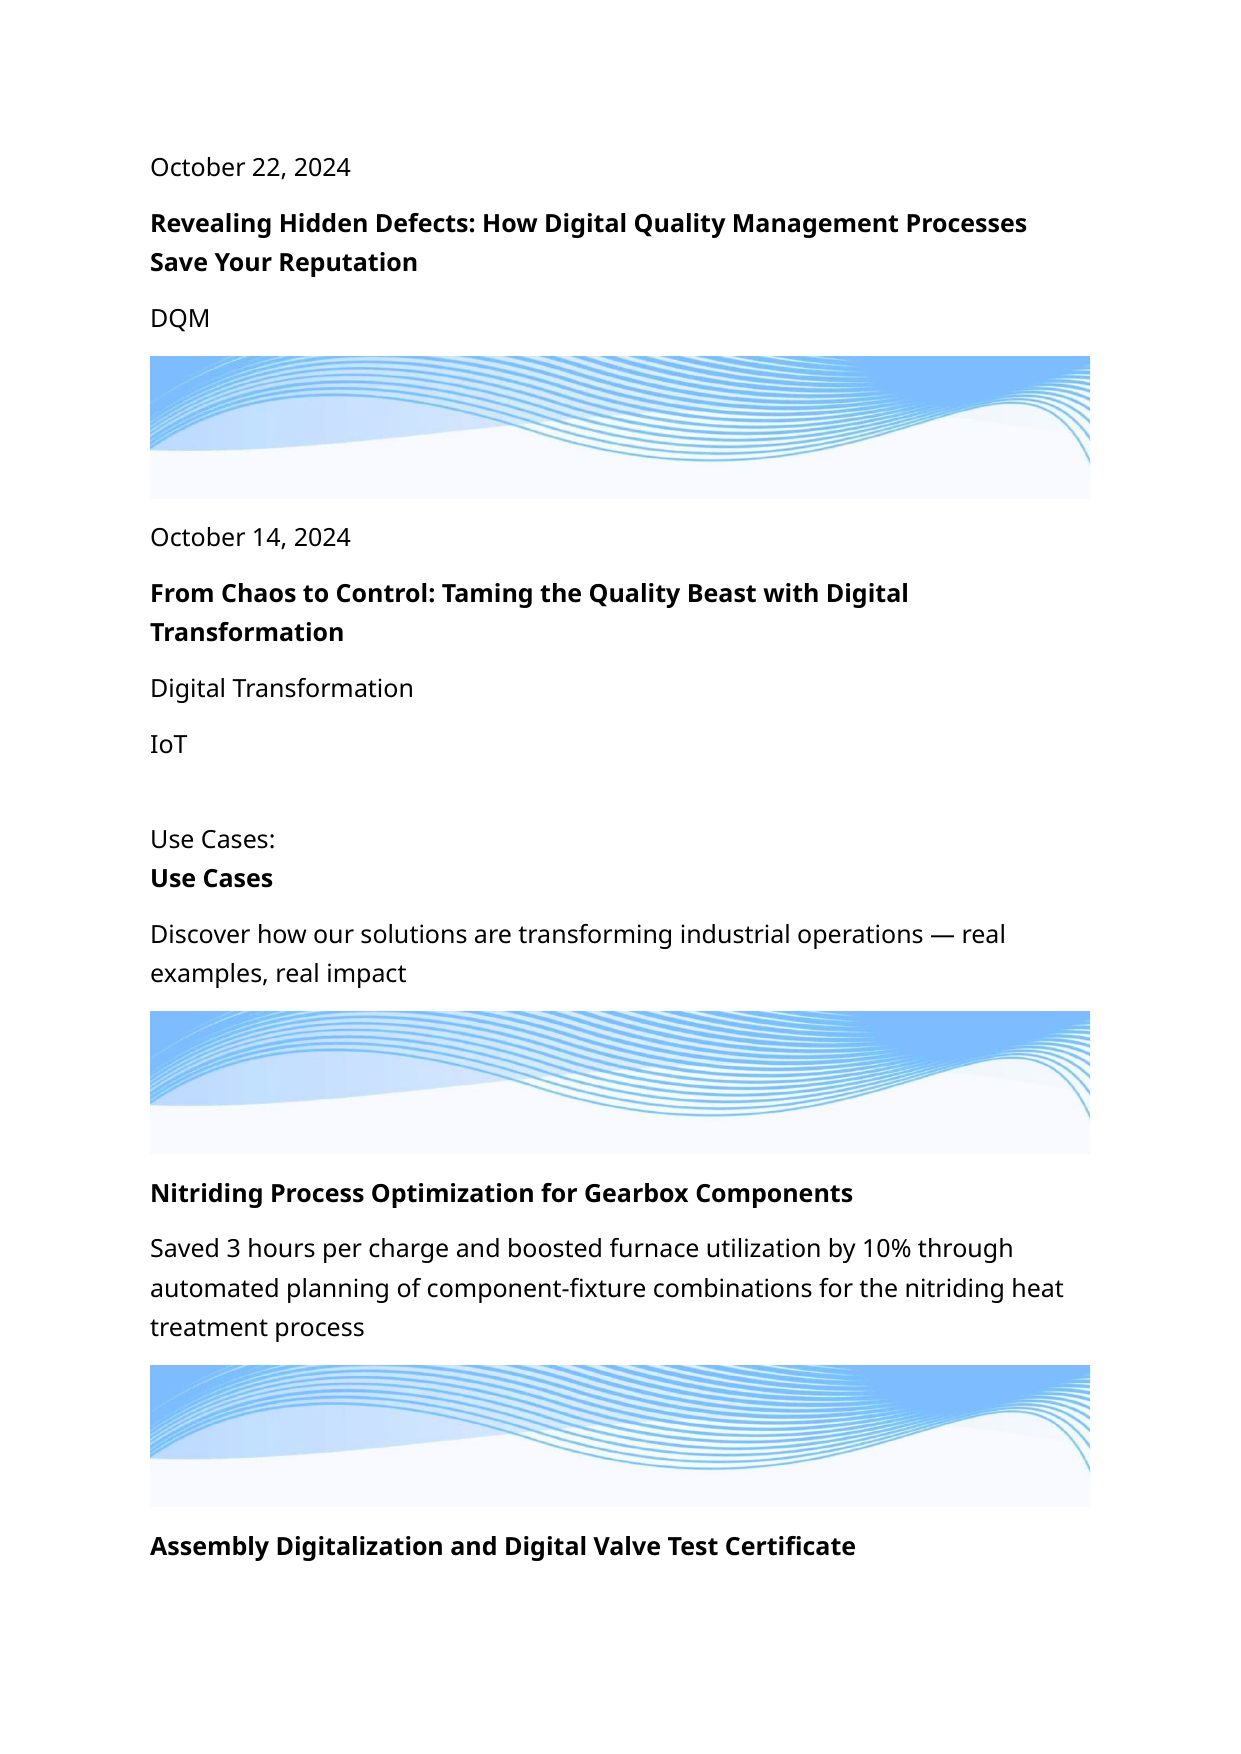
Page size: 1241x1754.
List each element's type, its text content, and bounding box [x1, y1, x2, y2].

text From Chaos to Control: Taming the Quality Beast with Digital Transformation [150, 576, 1090, 649]
text October 14, 2024 [150, 520, 1090, 554]
picture [150, 356, 1091, 499]
text Discover how our solutions are transforming industrial operations — real examples, real impact [150, 917, 1090, 990]
picture [150, 1011, 1091, 1154]
text Revealing Hidden Defects: How Digital Quality Management Processes Save Your Reputation [150, 206, 1090, 279]
text DQM [150, 301, 1090, 335]
text Use Cases: Use Cases [150, 783, 1090, 895]
text October 22, 2024 [150, 150, 1090, 184]
text Nitriding Process Optimization for Gearbox Components [150, 1175, 1090, 1209]
text Digital Transformation [150, 671, 1090, 705]
text Saved 3 hours per charge and boosted furnace utilization by 10% through automated planning of component-fixture combinations for the nitriding heat treatment process [150, 1231, 1090, 1343]
text IoT [150, 727, 1090, 761]
text Assembly Digitalization and Digital Valve Test Certificate [150, 1529, 1090, 1563]
picture [150, 1365, 1091, 1507]
